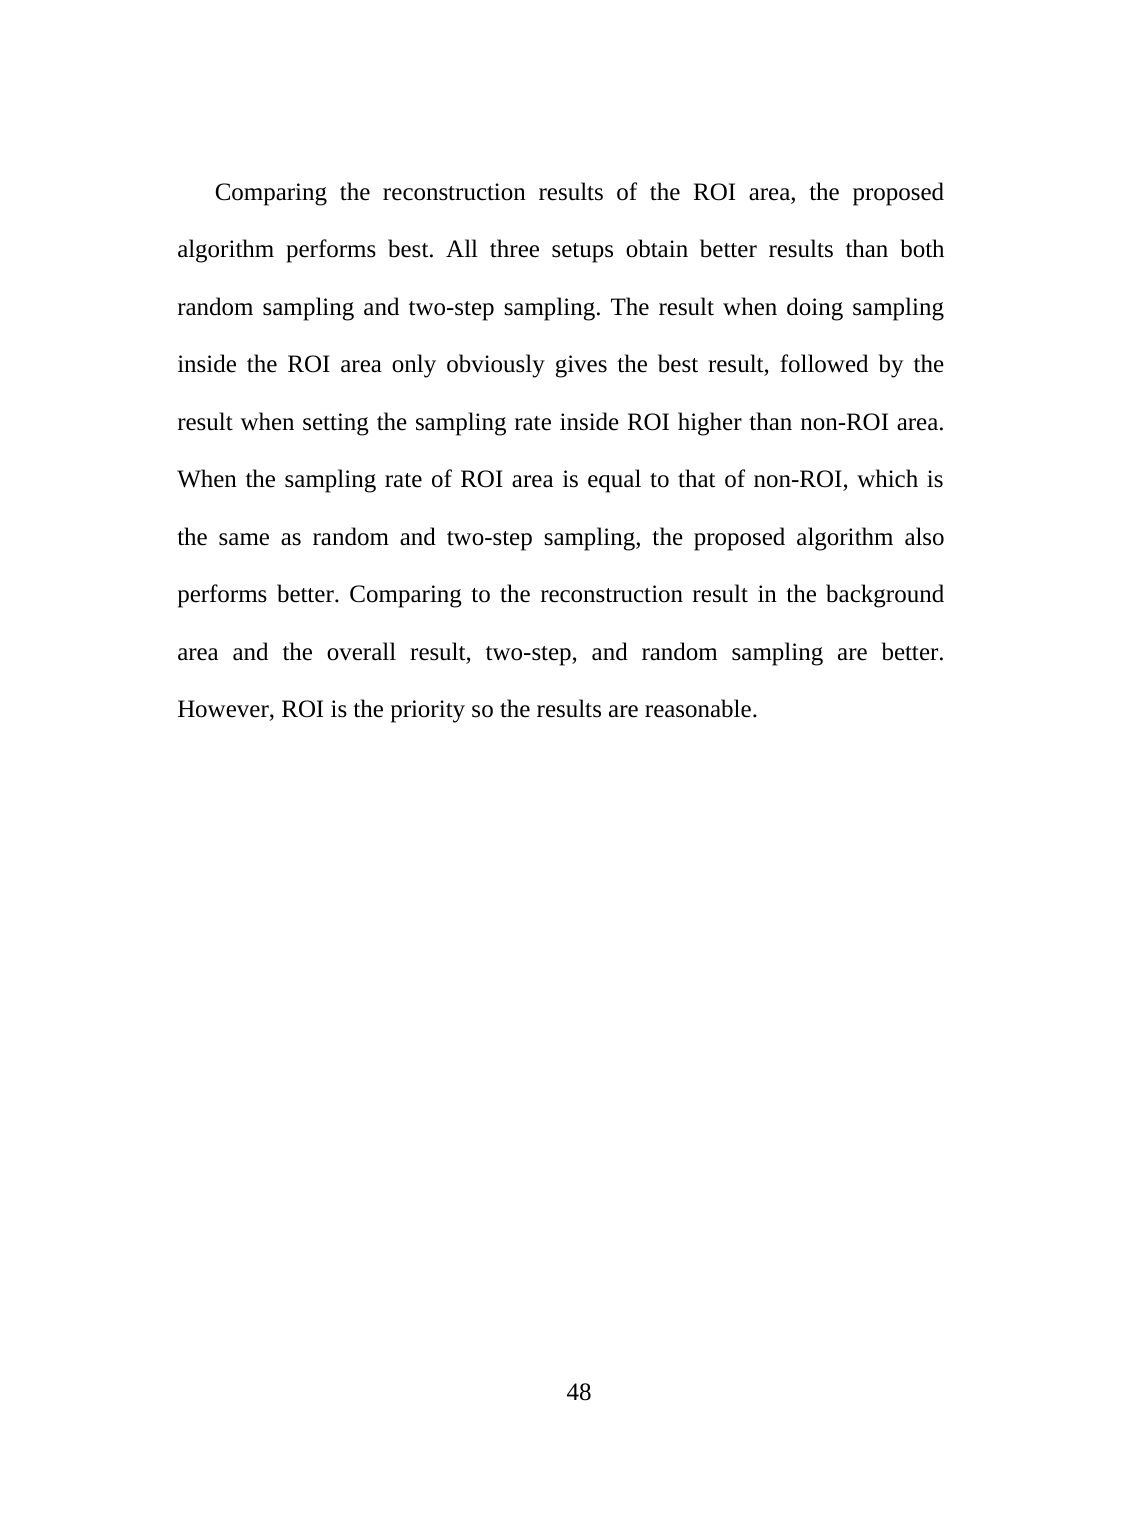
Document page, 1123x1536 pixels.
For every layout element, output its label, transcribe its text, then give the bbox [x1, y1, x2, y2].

text Comparing the reconstruction results of the ROI area, the proposed algorithm performs best. All three setups obtain better results than both random sampling and two-step sampling. The result when doing sampling inside the ROI area only obviously gives the best result, followed by the result when setting the sampling rate inside ROI higher than non-ROI area. When the sampling rate of ROI area is equal to that of non-ROI, which is the same as random and two-step sampling, the proposed algorithm also performs better. Comparing to the reconstruction result in the background area and the overall result, two-step, and random sampling are better. However, ROI is the priority so the results are reasonable. [177, 177, 945, 723]
